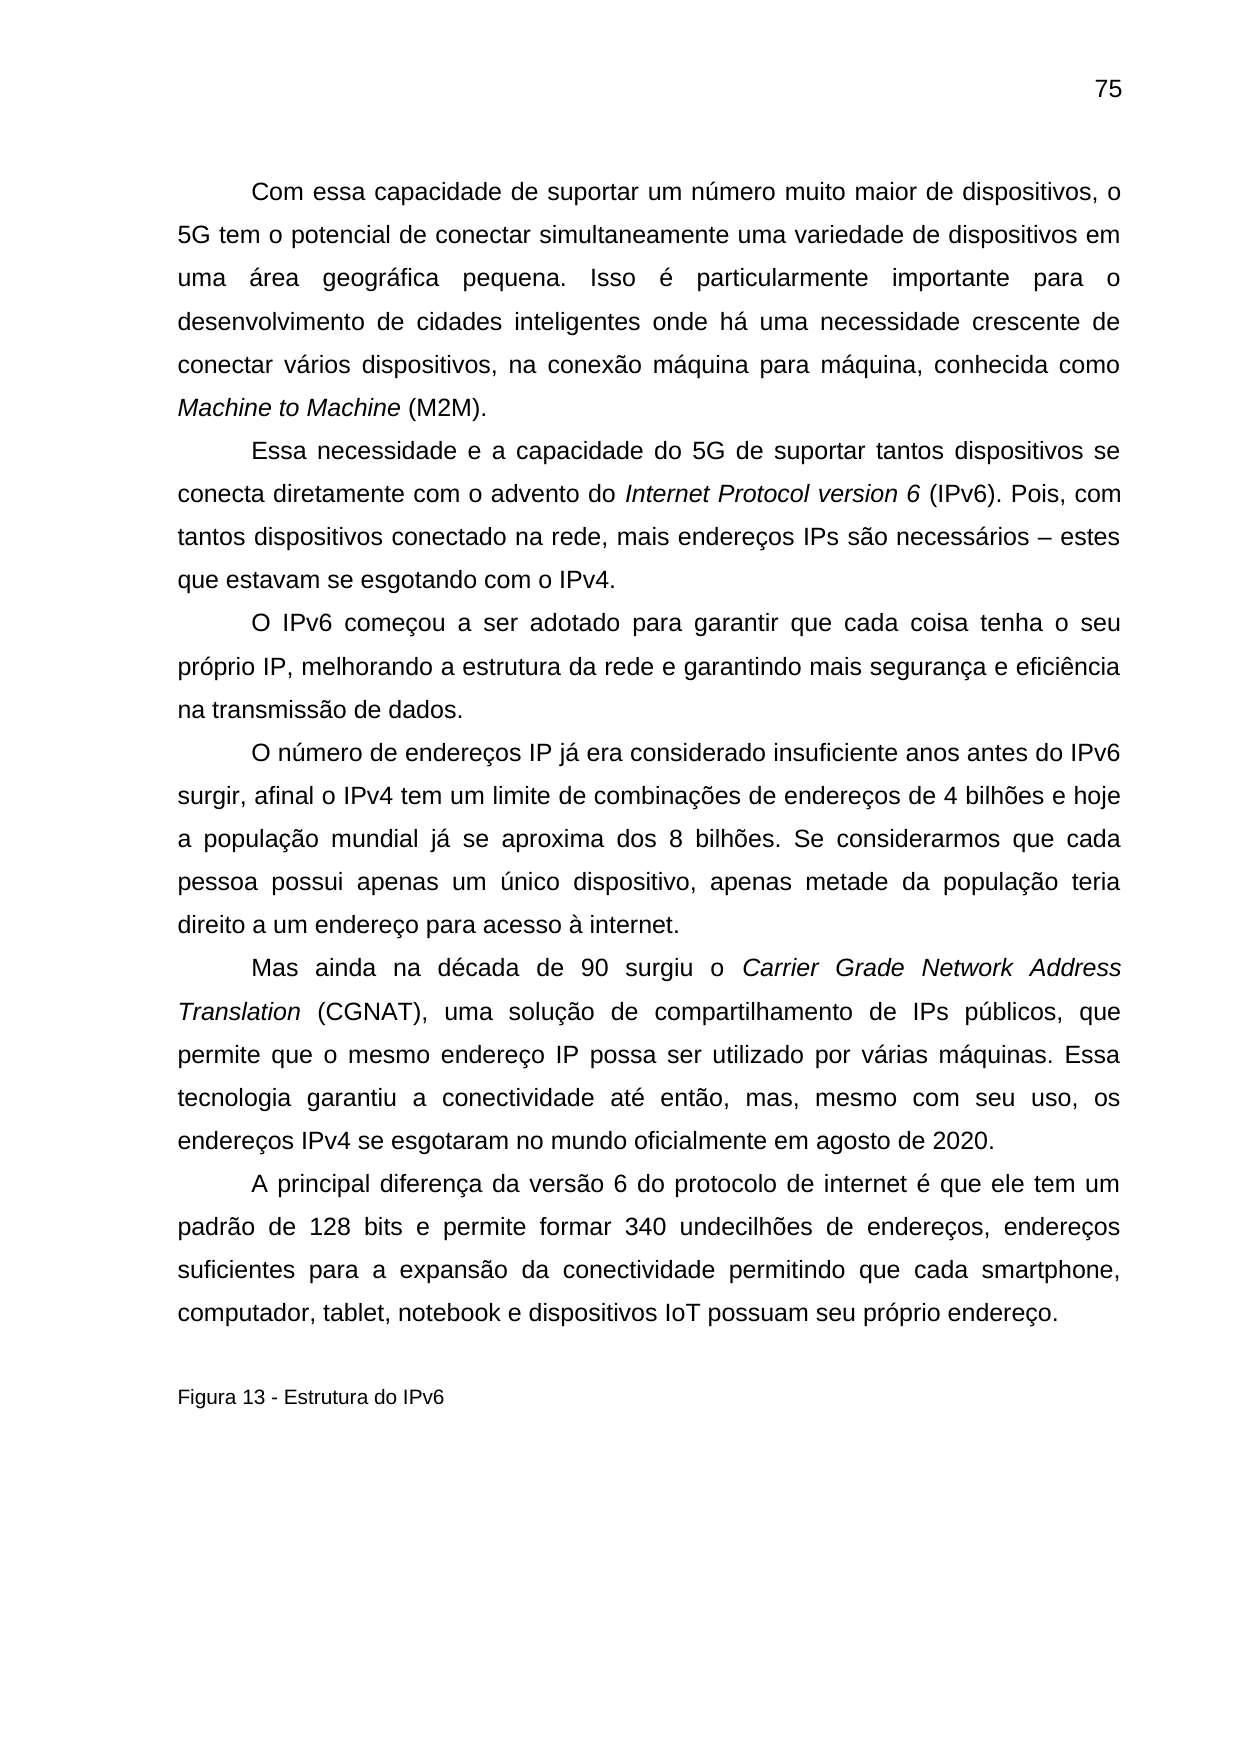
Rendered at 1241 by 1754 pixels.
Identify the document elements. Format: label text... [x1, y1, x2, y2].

text Com essa capacidade de suportar um número muito maior de dispositivos, o 5G tem o potencial de conectar simultaneamente uma variedade de dispositivos em uma área geográfica pequena. Isso é particularmente importante para o desenvolvimento de cidades inteligentes onde há uma necessidade crescente de conectar vários dispositivos, na conexão máquina para máquina, conhecida como Machine to Machine (M2M). [177, 177, 1122, 422]
text Essa necessidade e a capacidade do 5G de suportar tantos dispositivos se conecta diretamente com o advento do Internet Protocol version 6 (IPv6). Pois, com tantos dispositivos conectado na rede, mais endereços IPs são necessários – estes que estavam se esgotando com o IPv4. [177, 436, 1122, 594]
text O número de endereços IP já era considerado insuficiente anos antes do IPv6 surgir, afinal o IPv4 tem um limite de combinações de endereços de 4 bilhões e hoje a população mundial já se aproxima dos 8 bilhões. Se considerarmos que cada pessoa possui apenas um único dispositivo, apenas metade da população teria direito a um endereço para acesso à internet. [177, 738, 1122, 939]
text O IPv6 começou a ser adotado para garantir que cada coisa tenha o seu próprio IP, melhorando a estrutura da rede e garantindo mais segurança e eficiência na transmissão de dados. [177, 608, 1122, 723]
text Mas ainda na década de 90 surgiu o Carrier Grade Network Address Translation (CGNAT), uma solução de compartilhamento de IPs públicos, que permite que o mesmo endereço IP possa ser utilizado por várias máquinas. Essa tecnologia garantiu a conectividade até então, mas, mesmo com seu uso, os endereços IPv4 se esgotaram no mundo oficialmente em agosto de 2020. [177, 953, 1122, 1155]
text A principal diferença da versão 6 do protocolo de internet é que ele tem um padrão de 128 bits e permite formar 340 undecilhões de endereços, endereços suficientes para a expansão da conectividade permitindo que cada smartphone, computador, tablet, notebook e dispositivos IoT possuam seu próprio endereço. [177, 1169, 1122, 1327]
